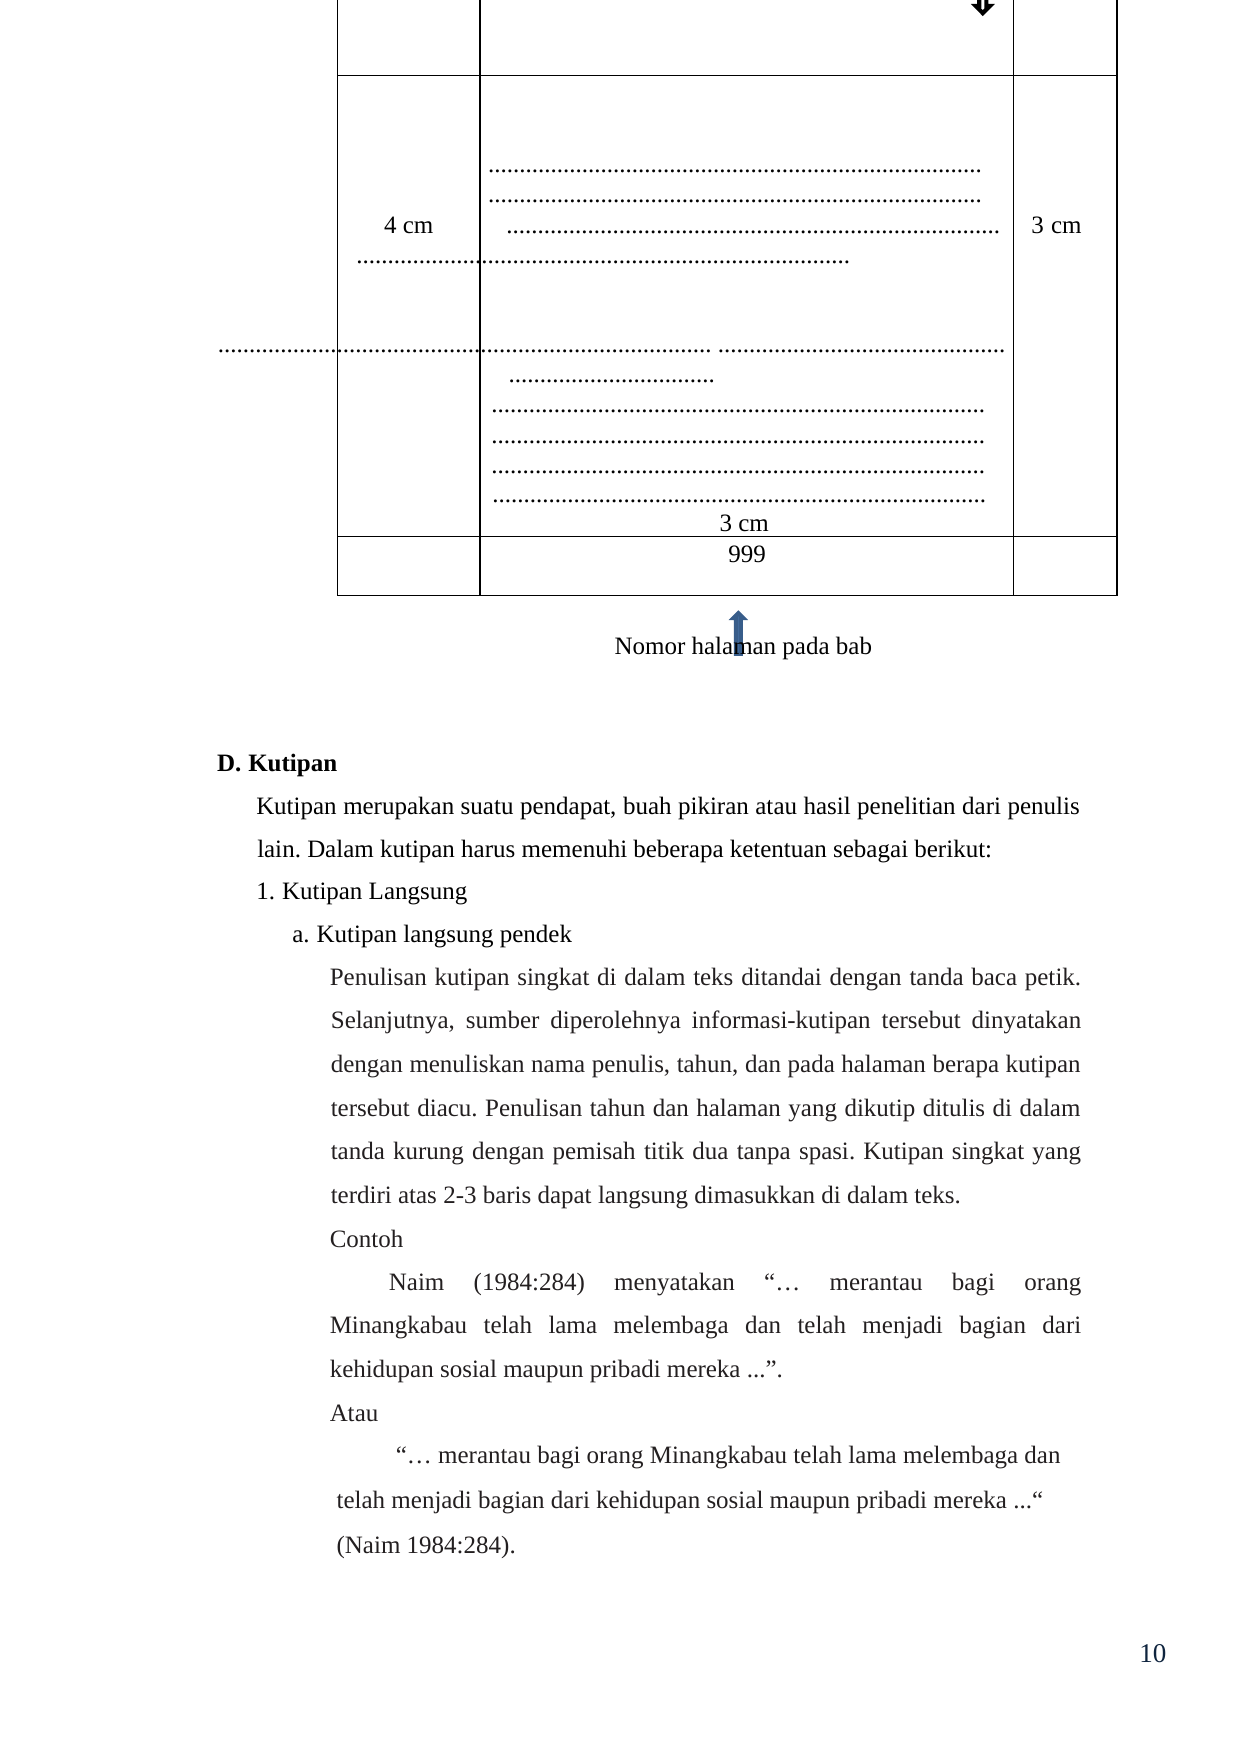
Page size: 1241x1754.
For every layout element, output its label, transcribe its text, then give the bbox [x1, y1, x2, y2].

text Kutipan merupakan suatu pendapat, buah pikiran atau hasil penelitian dari penulis lain. Dalam kutipan harus memenuhi beberapa ketentuan sebagai berikut: [256, 791, 1081, 862]
text 3 cm [131, 508, 1091, 537]
text Atau [329, 1398, 1082, 1427]
text ............................................................................... [491, 389, 1081, 418]
text Penulisan kutipan singkat di dalam teks ditandai dengan tanda baca petik. Selanjutnya, sumber diperolehnya informasi-kutipan tersebut dinyatakan dengan menuliskan nama penulis, tahun, dan pada halaman berapa kutipan tersebut diacu. Penulisan tahun dan halaman yang dikutip ditulis di dalam tanda kurung dengan pemisah titik dua tanpa spasi. Kutipan singkat yang terdiri atas 2-3 baris dapat langsung dimasukkan di dalam teks. [329, 962, 1082, 1209]
text Contoh [329, 1224, 1082, 1253]
text “… merantau bagi orang Minangkabau telah lama melembaga dan telah menjadi bagian dari kehidupan sosial maupun pribadi mereka ...“ (Naim 1984:284). [336, 1441, 1091, 1559]
text 4 cm ............................................................................... 3 cm ............................................................................... [348, 210, 1081, 268]
text Nomor halaman pada bab [395, 631, 1091, 660]
text a. Kutipan langsung pendek [292, 919, 1081, 948]
text ............................................................................... ............................................................................... [217, 269, 1005, 388]
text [131, 179, 1091, 208]
text 999 [403, 539, 1091, 568]
text ............................................................................... ............................................................................... [491, 451, 991, 508]
text ............................................................................... [491, 420, 1081, 449]
subtitle D. Kutipan [217, 748, 1091, 776]
text 1. Kutipan Langsung [256, 876, 1081, 905]
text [131, 149, 1091, 177]
text Naim (1984:284) menyatakan “… merantau bagi orang Minangkabau telah lama melembaga dan telah menjadi bagian dari kehidupan sosial maupun pribadi mereka ...”. [329, 1267, 1082, 1383]
